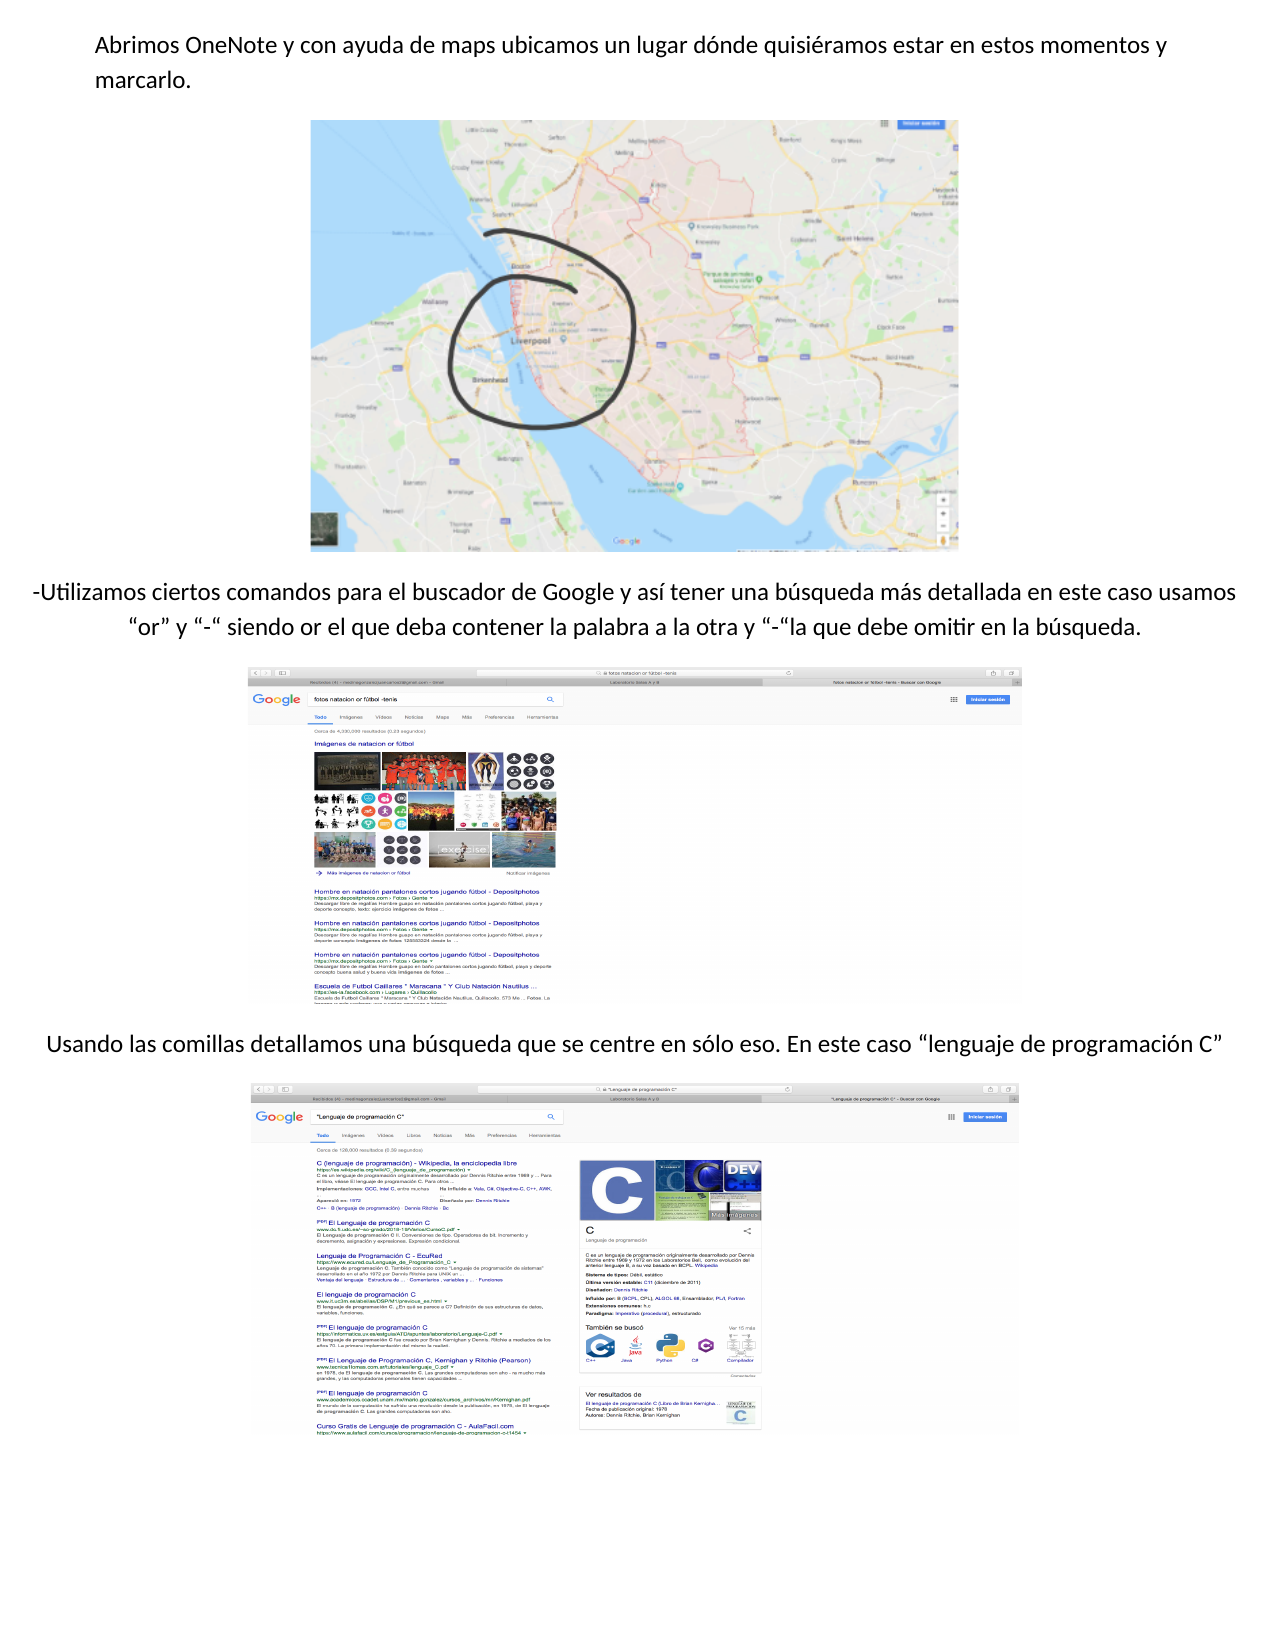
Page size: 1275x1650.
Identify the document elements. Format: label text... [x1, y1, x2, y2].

picture [247, 667, 1022, 1004]
text -Utilizamos ciertos comandos para el buscador de Google y así tener una búsqueda más detallada en este caso usamos “or” y “-“ siendo or el que deba contener la palabra a la otra y “-“la que debe omitir en la búsqueda. [21, 577, 1249, 642]
picture [310, 120, 960, 552]
picture [250, 1083, 1019, 1435]
text Usando las comillas detallamos una búsqueda que se centre en sólo eso. En este caso “lenguaje de programación C” [21, 1028, 1249, 1059]
text Abrimos OneNote y con ayuda de maps ubicamos un lugar dónde quisiéramos estar en estos momentos y marcarlo. [94, 29, 1249, 95]
